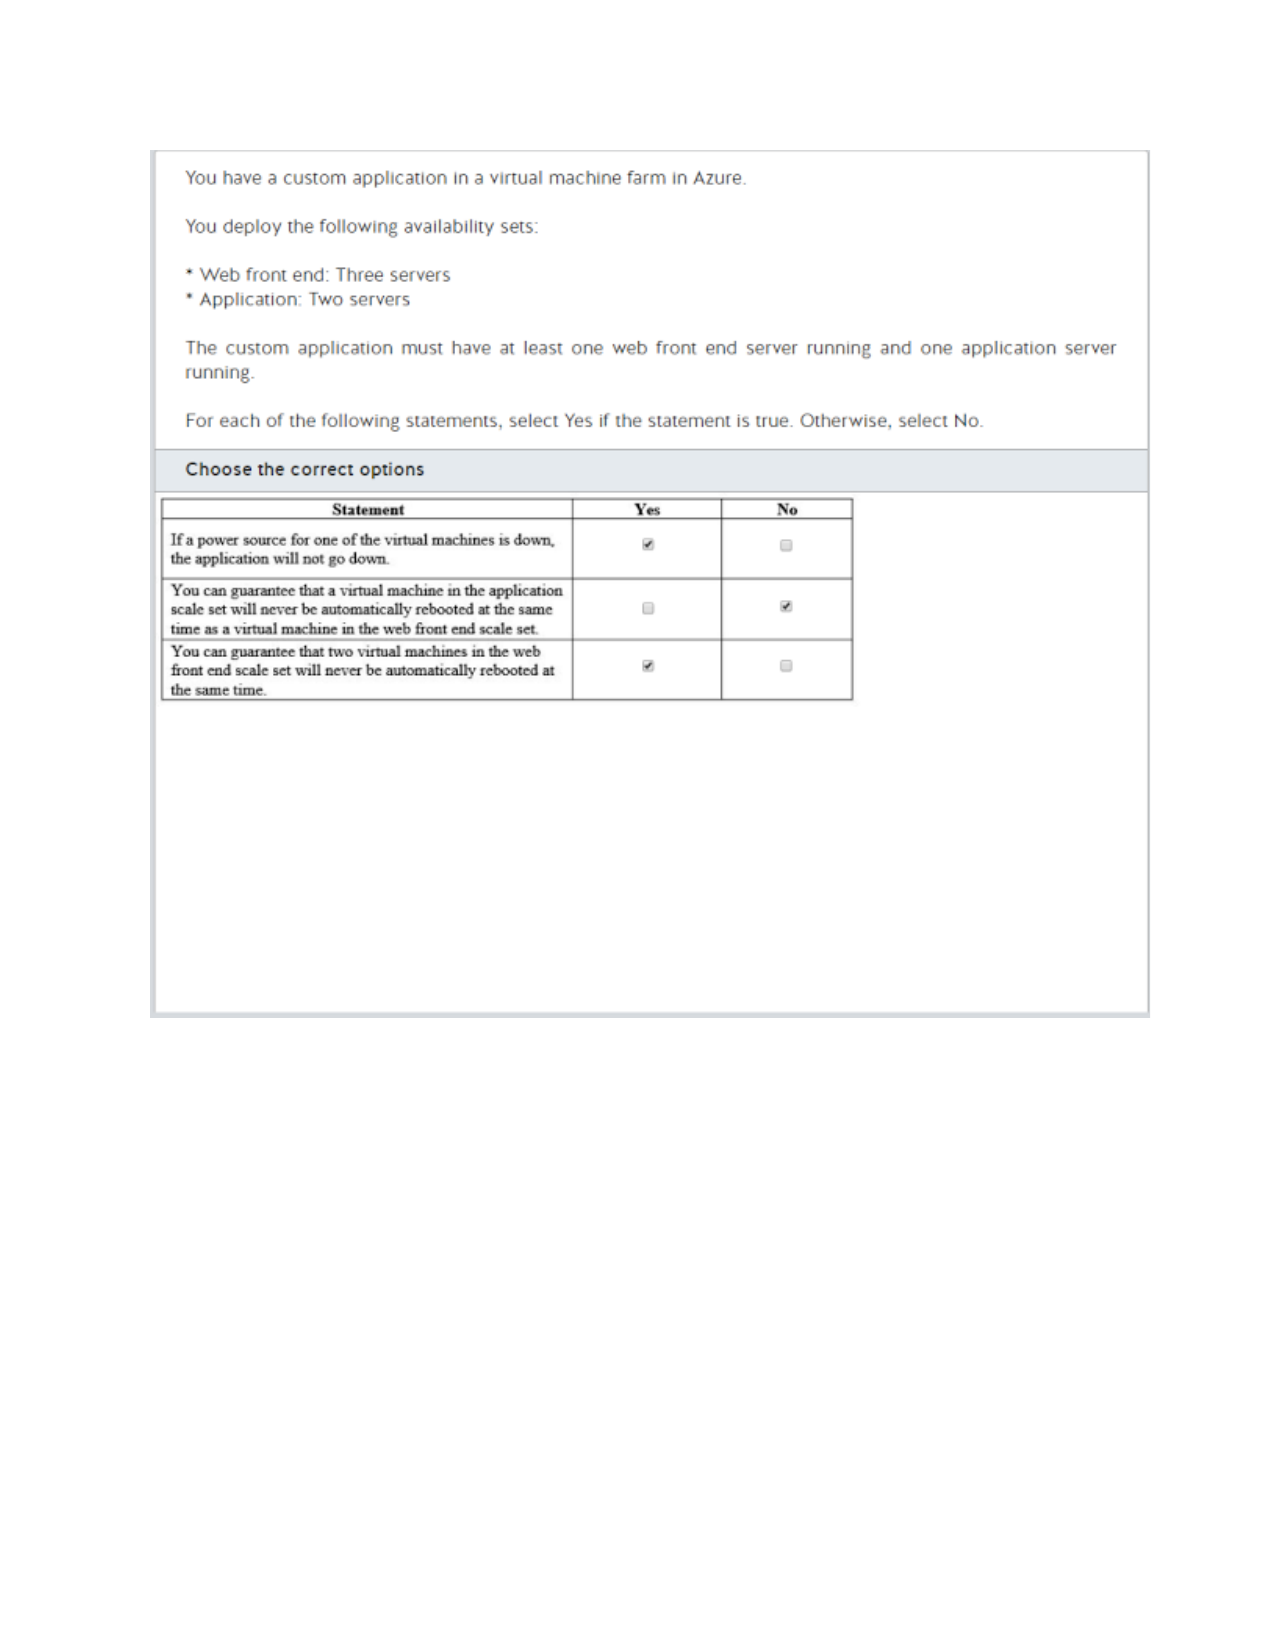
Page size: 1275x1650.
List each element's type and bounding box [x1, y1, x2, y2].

picture [150, 150, 1150, 1018]
